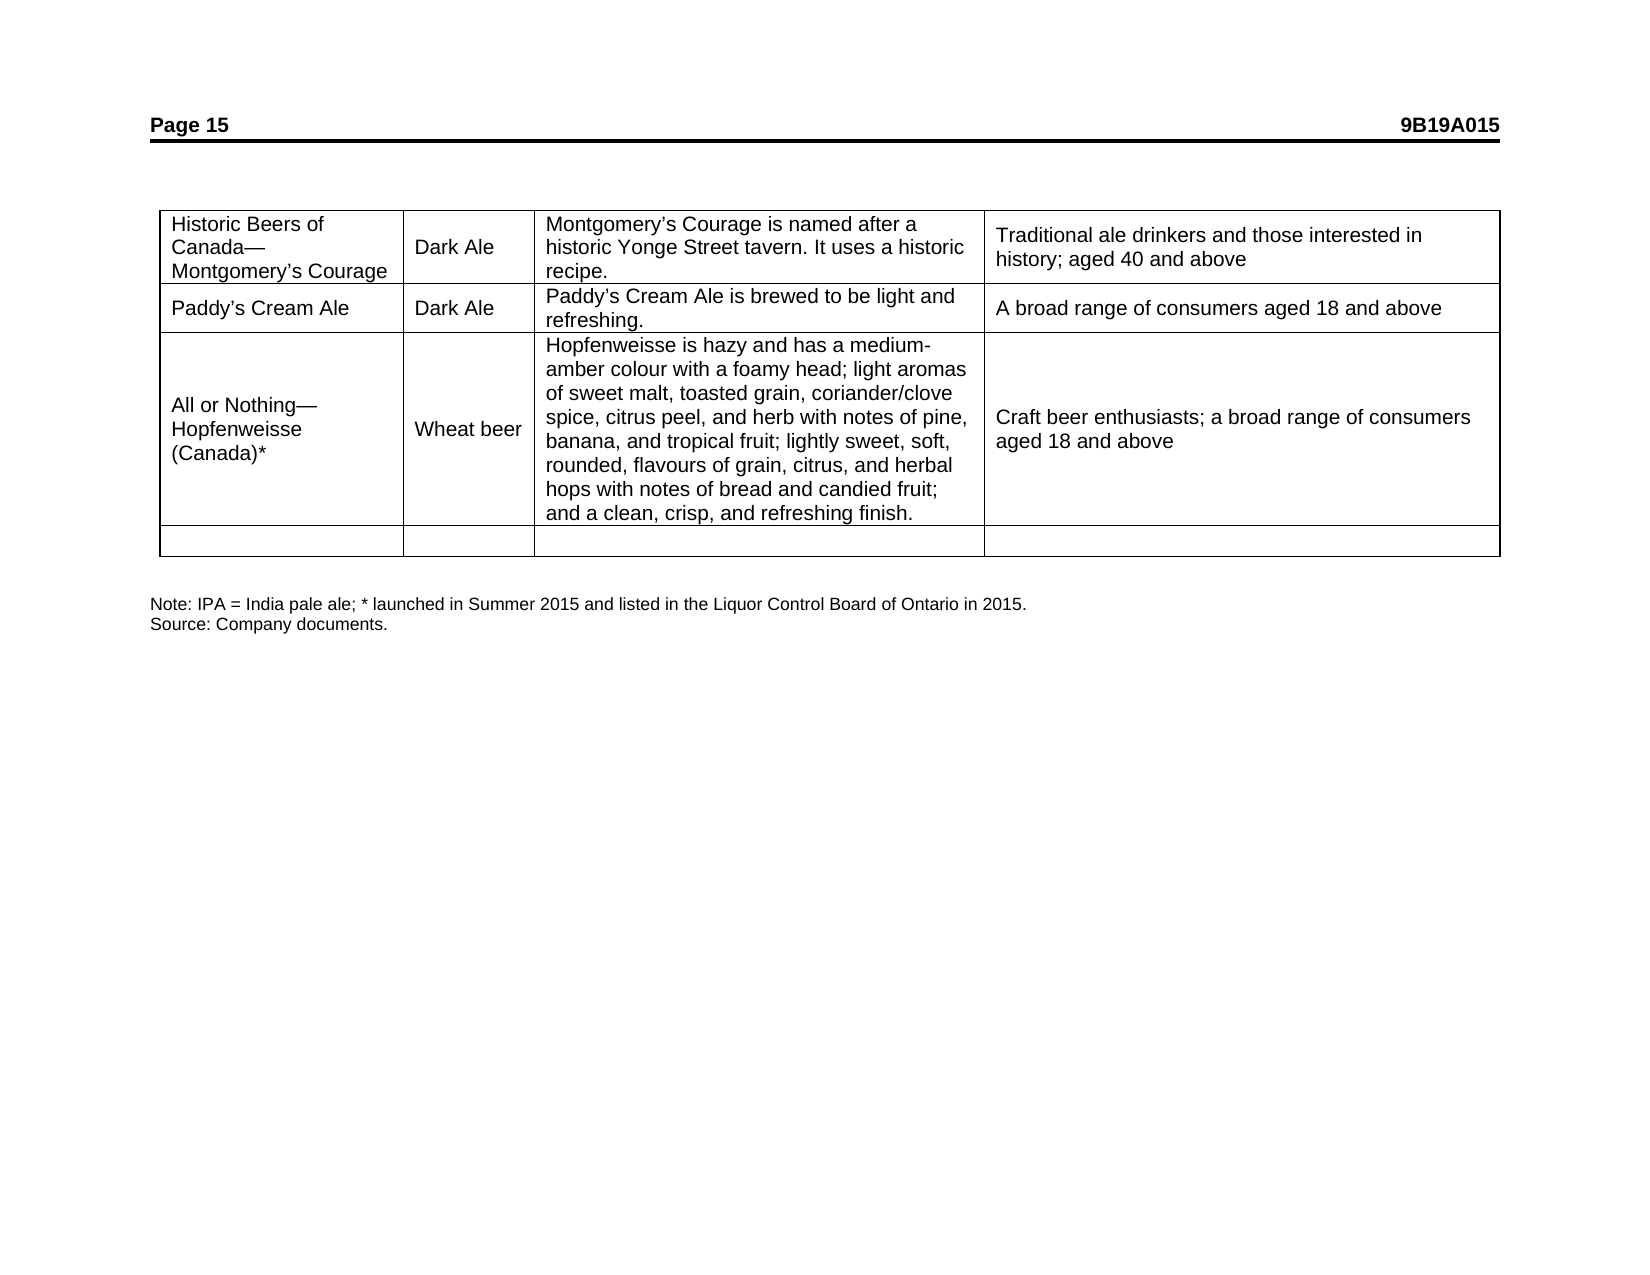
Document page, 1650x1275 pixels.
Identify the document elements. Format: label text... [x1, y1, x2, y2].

table_cell [404, 526, 534, 556]
table_cell [985, 526, 1499, 556]
table_header Traditional ale drinkers and those interested in history; aged 40 and above [985, 211, 1499, 283]
table_cell A broad range of consumers aged 18 and above [985, 284, 1499, 332]
table_cell Wheat beer [404, 333, 534, 525]
table_cell Paddy’s Cream Ale is brewed to be light and refreshing. [535, 284, 984, 332]
table_cell Hopfenweisse is hazy and has a medium-amber colour with a foamy head; light aromas of sweet malt, toasted grain, coriander/clove spice, citrus peel, and herb with notes of pine, banana, and tropical fruit; lightly sweet, soft, rounded, flavours of grain, citrus, and herbal hops with notes of bread and candied fruit; and a clean, crisp, and refreshing finish. [535, 333, 984, 525]
table_cell [161, 526, 403, 556]
table_cell Craft beer enthusiasts; a broad range of consumers aged 18 and above [985, 333, 1499, 525]
table_header Montgomery’s Courage is named after a historic Yonge Street tavern. It uses a historic recipe. [535, 211, 984, 283]
text Note: IPA = India pale ale; * launched in Summer 2015 and listed in the Liquor Control Board of Ontario in 2015. [150, 594, 1500, 614]
table_header Dark Ale [404, 211, 534, 283]
text Source: Company documents. [150, 614, 1500, 634]
table_header Historic Beers of Canada—Montgomery’s Courage [161, 211, 403, 283]
table_cell Dark Ale [404, 284, 534, 332]
table_cell Paddy’s Cream Ale [161, 284, 403, 332]
table_cell All or Nothing—Hopfenweisse (Canada)* [161, 333, 403, 525]
table_cell [535, 526, 984, 556]
